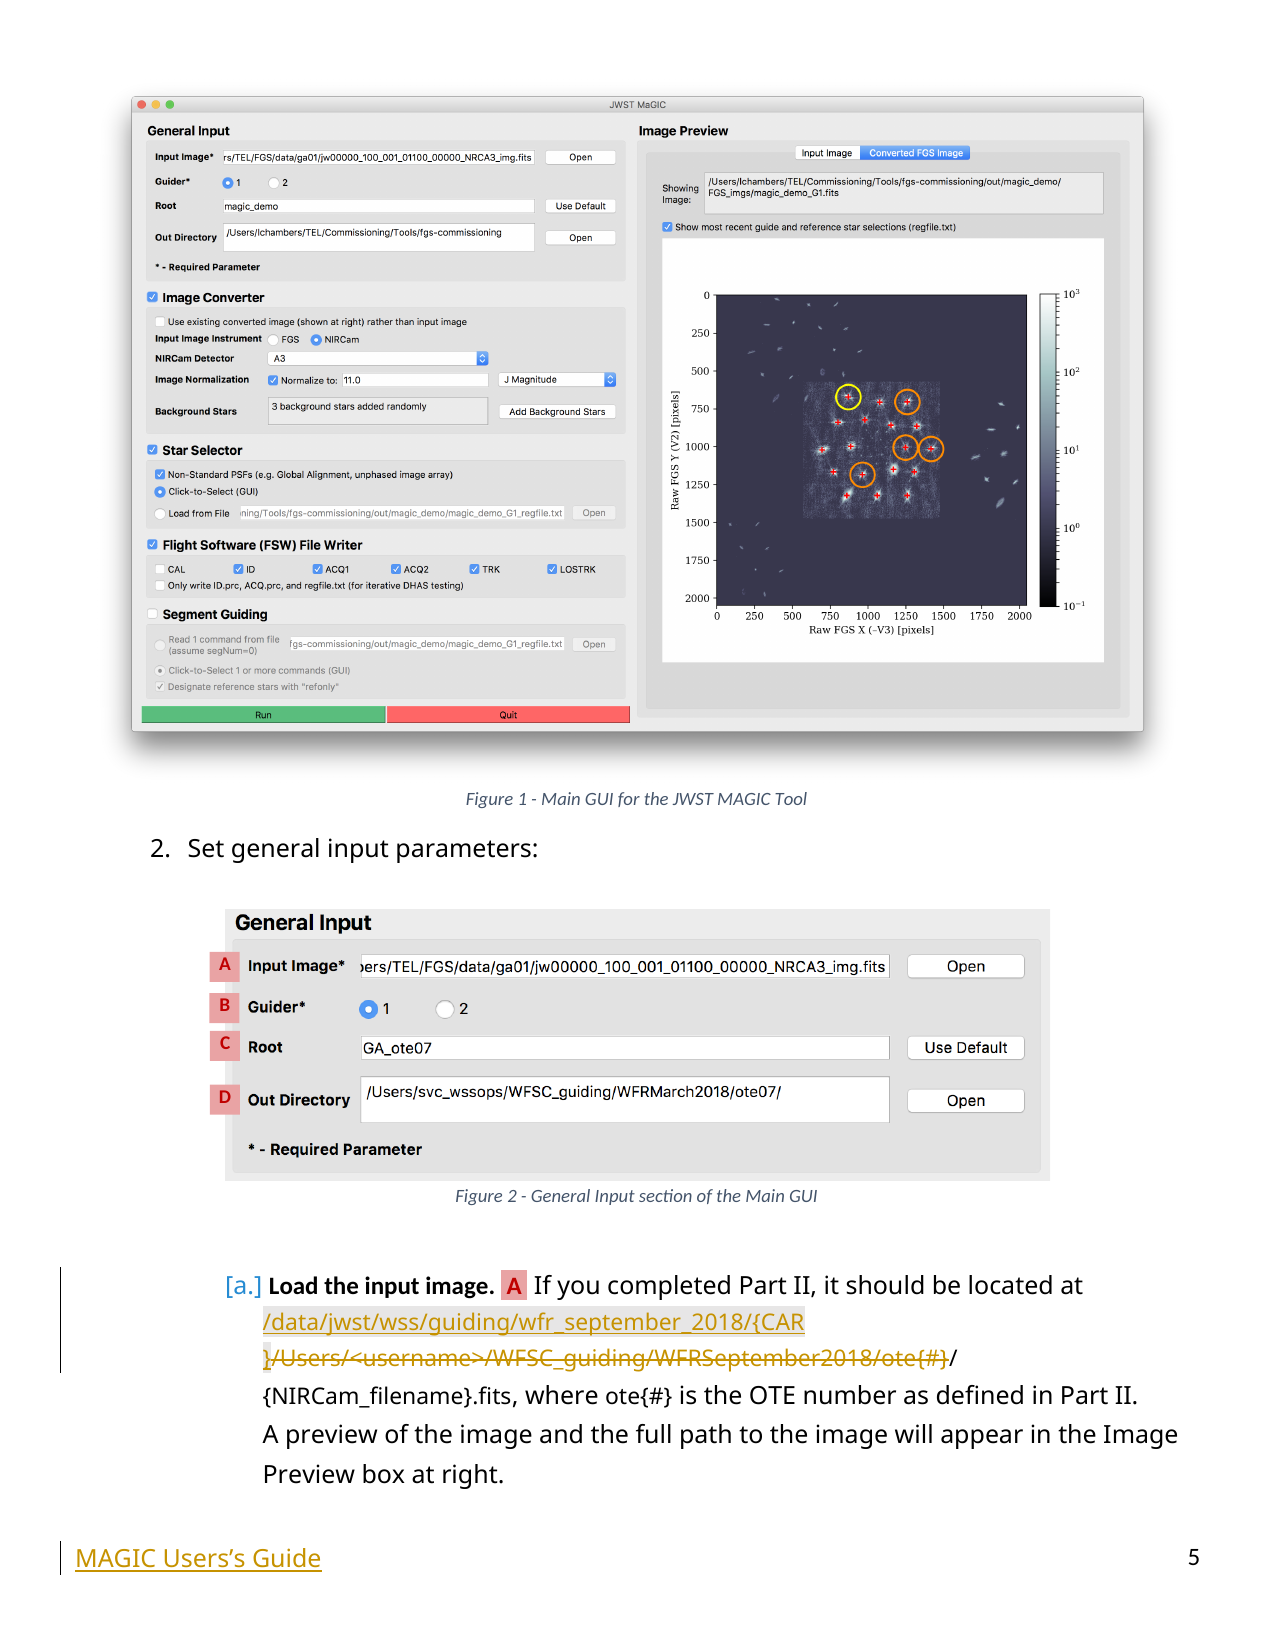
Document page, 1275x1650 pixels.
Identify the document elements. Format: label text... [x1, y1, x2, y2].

list A preview of the image and the full path to the image will appear in the Image Preview box at right. [262, 1417, 1200, 1490]
list Set general input parameters: [150, 831, 1200, 865]
list Load the input image. A If you completed Part II, it should be located at / [225, 1267, 1200, 1373]
picture [92, 75, 1183, 788]
list {NIRCam_filename}.fits, where ote{#} is the OTE number as defined in Part II. [262, 1378, 1200, 1412]
picture [225, 909, 1050, 1181]
